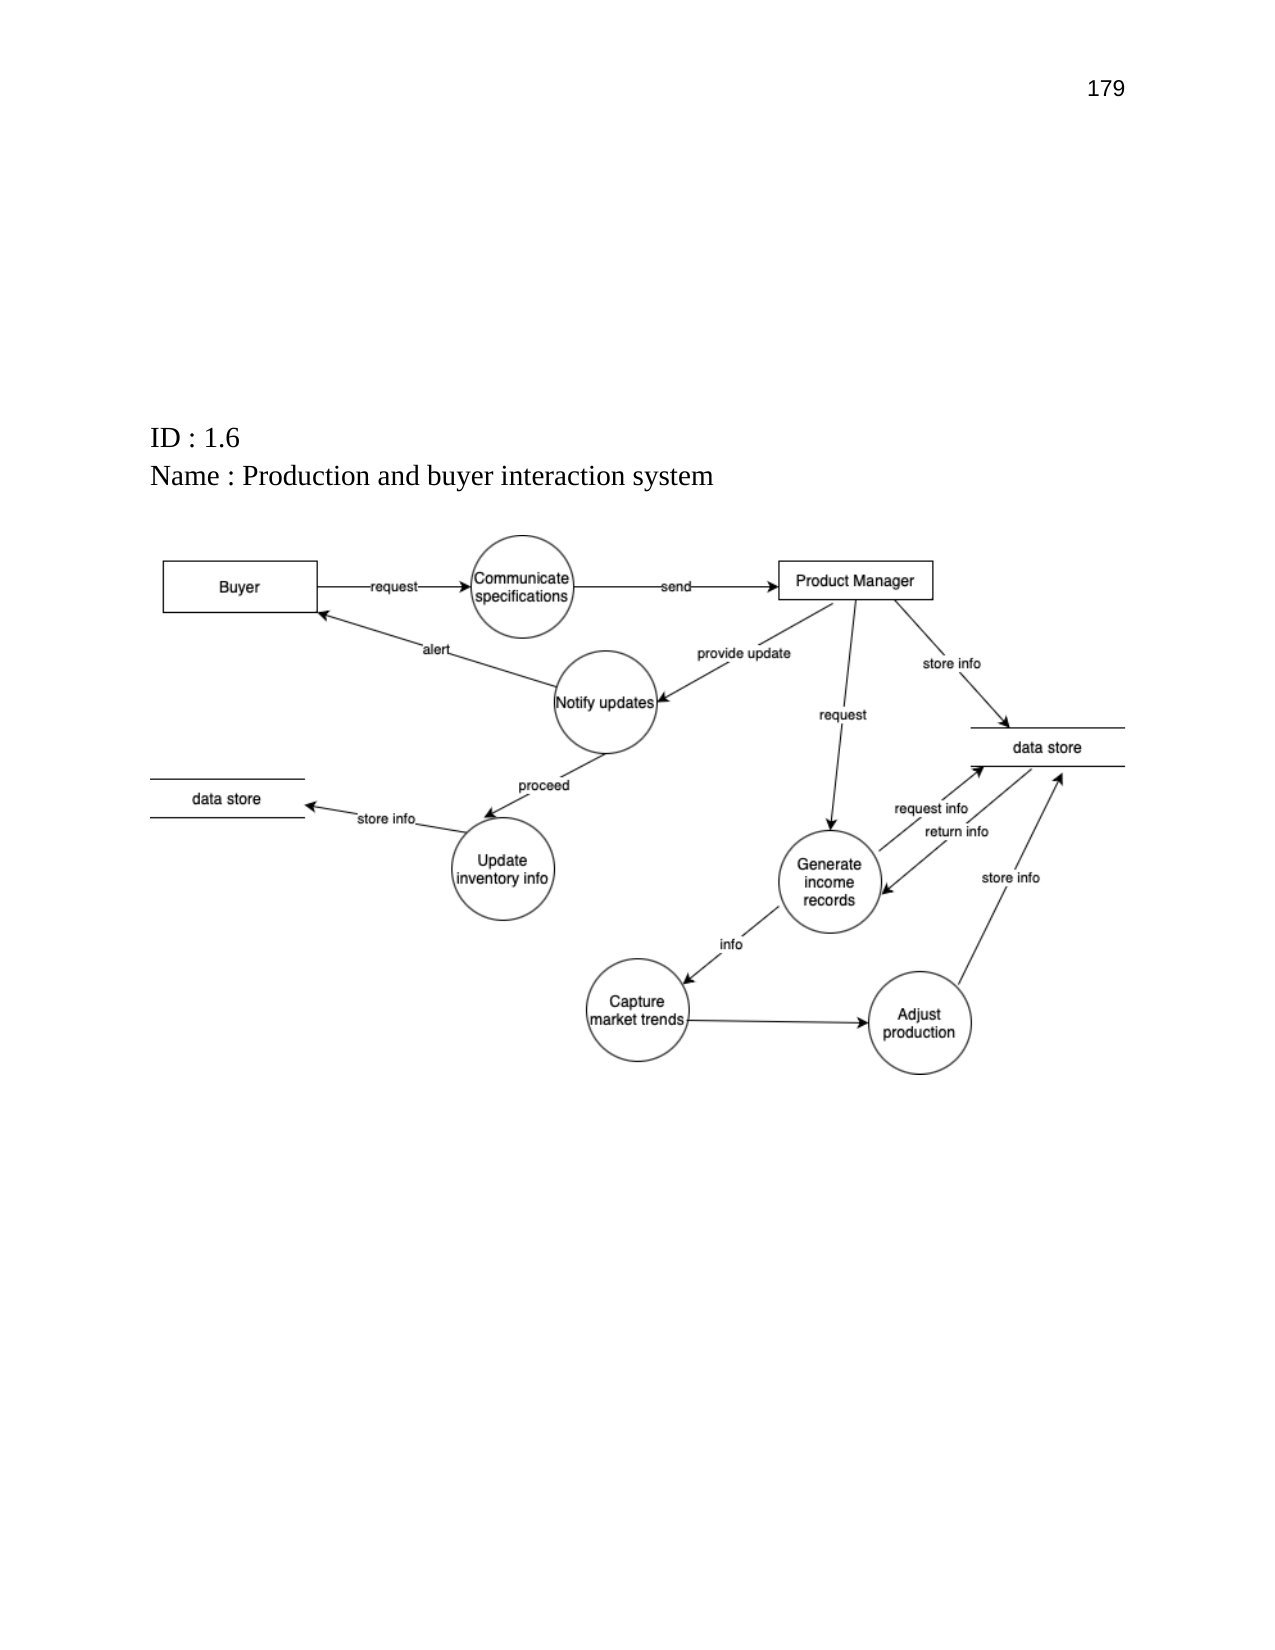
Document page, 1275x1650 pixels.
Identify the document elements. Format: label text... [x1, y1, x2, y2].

text Name : Production and buyer interaction system [150, 458, 1125, 492]
text ID : 1.6 [150, 420, 1125, 453]
picture [150, 535, 1125, 1075]
